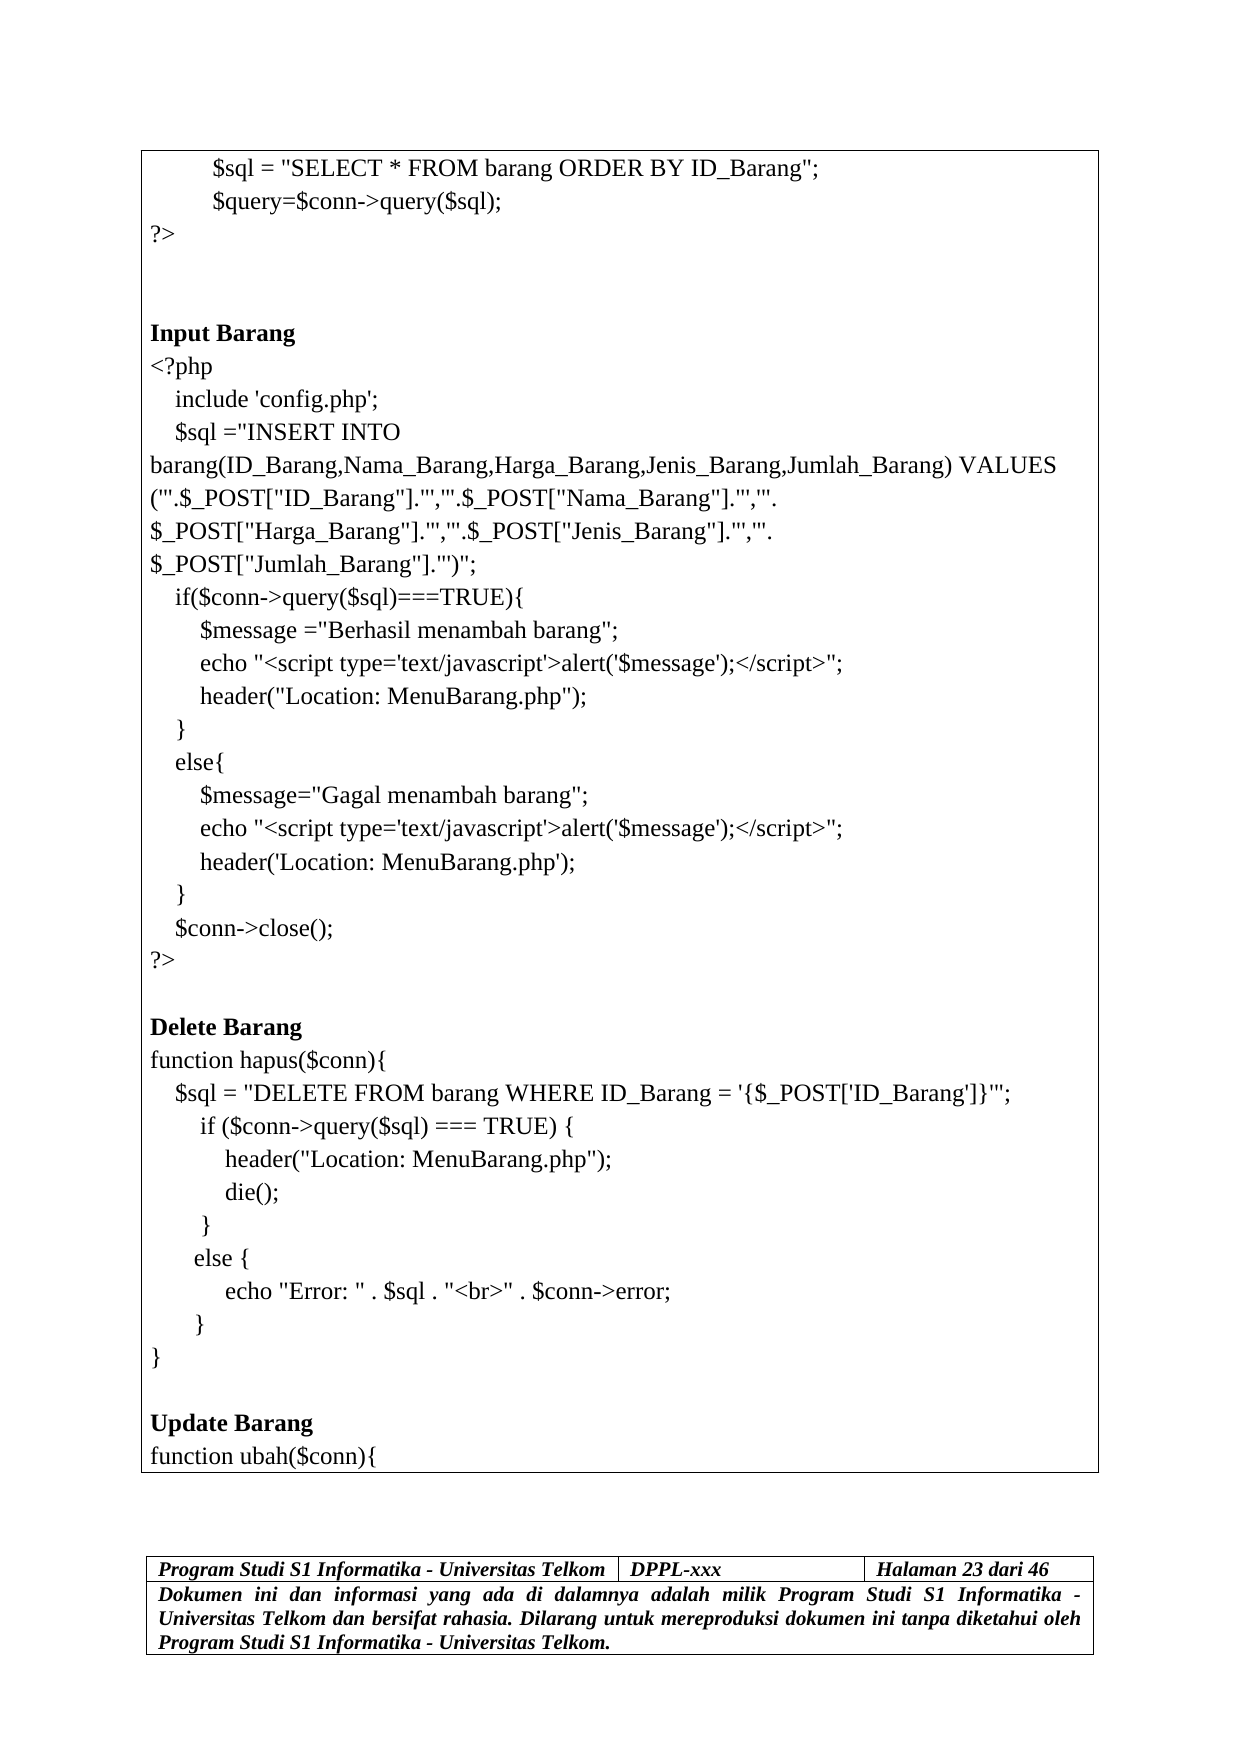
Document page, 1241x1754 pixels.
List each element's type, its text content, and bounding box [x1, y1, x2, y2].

text include 'config.php'; [142, 381, 1098, 413]
text header("Location: MenuBarang.php"); [142, 1141, 1098, 1172]
text if ($conn->query($sql) === TRUE) { [142, 1108, 1098, 1139]
text ?> [142, 942, 1098, 974]
text } [142, 1339, 1098, 1371]
text echo "<script type='text/javascript'>alert('$message');</script>"; [142, 645, 1098, 677]
text header('Location: MenuBarang.php'); [142, 843, 1098, 875]
text Delete Barang [142, 1008, 1098, 1040]
text ?> [142, 216, 1098, 248]
text Update Barang [142, 1405, 1098, 1437]
text header("Location: MenuBarang.php"); [142, 678, 1098, 710]
text else { [142, 1240, 1098, 1272]
text <?php [142, 348, 1098, 380]
text die(); [142, 1174, 1098, 1206]
text if($conn->query($sql)===TRUE){ [142, 579, 1098, 611]
text $sql ="INSERT INTO barang(ID_Barang,Nama_Barang,Harga_Barang,Jenis_Barang,Jumlah_Barang) VALUES ('".$_POST["ID_Barang"]."','".$_POST["Nama_Barang"]."','".$_POST["Harga_Barang"]."','".$_POST["Jenis_Barang"]."','".$_POST["Jumlah_Barang"]."')"; [142, 414, 1098, 578]
text $sql = "DELETE FROM barang WHERE ID_Barang = '{$_POST['ID_Barang']}'"; [142, 1074, 1098, 1106]
text } [142, 876, 1098, 908]
text $conn->close(); [142, 909, 1098, 941]
text } [142, 711, 1098, 743]
text function ubah($conn){ [142, 1438, 1098, 1472]
text Input Barang [142, 315, 1098, 347]
text } [142, 1306, 1098, 1338]
text else{ [142, 744, 1098, 776]
text } [142, 1207, 1098, 1238]
text $message="Gagal menambah barang"; [142, 777, 1098, 809]
text $message ="Berhasil menambah barang"; [142, 612, 1098, 644]
text echo "Error: " . $sql . "<br>" . $conn->error; [142, 1273, 1098, 1304]
text $sql = "SELECT * FROM barang ORDER BY ID_Barang"; [142, 151, 1098, 182]
text echo "<script type='text/javascript'>alert('$message');</script>"; [142, 810, 1098, 842]
text function hapus($conn){ [142, 1042, 1098, 1073]
text $query=$conn->query($sql); [142, 183, 1098, 215]
